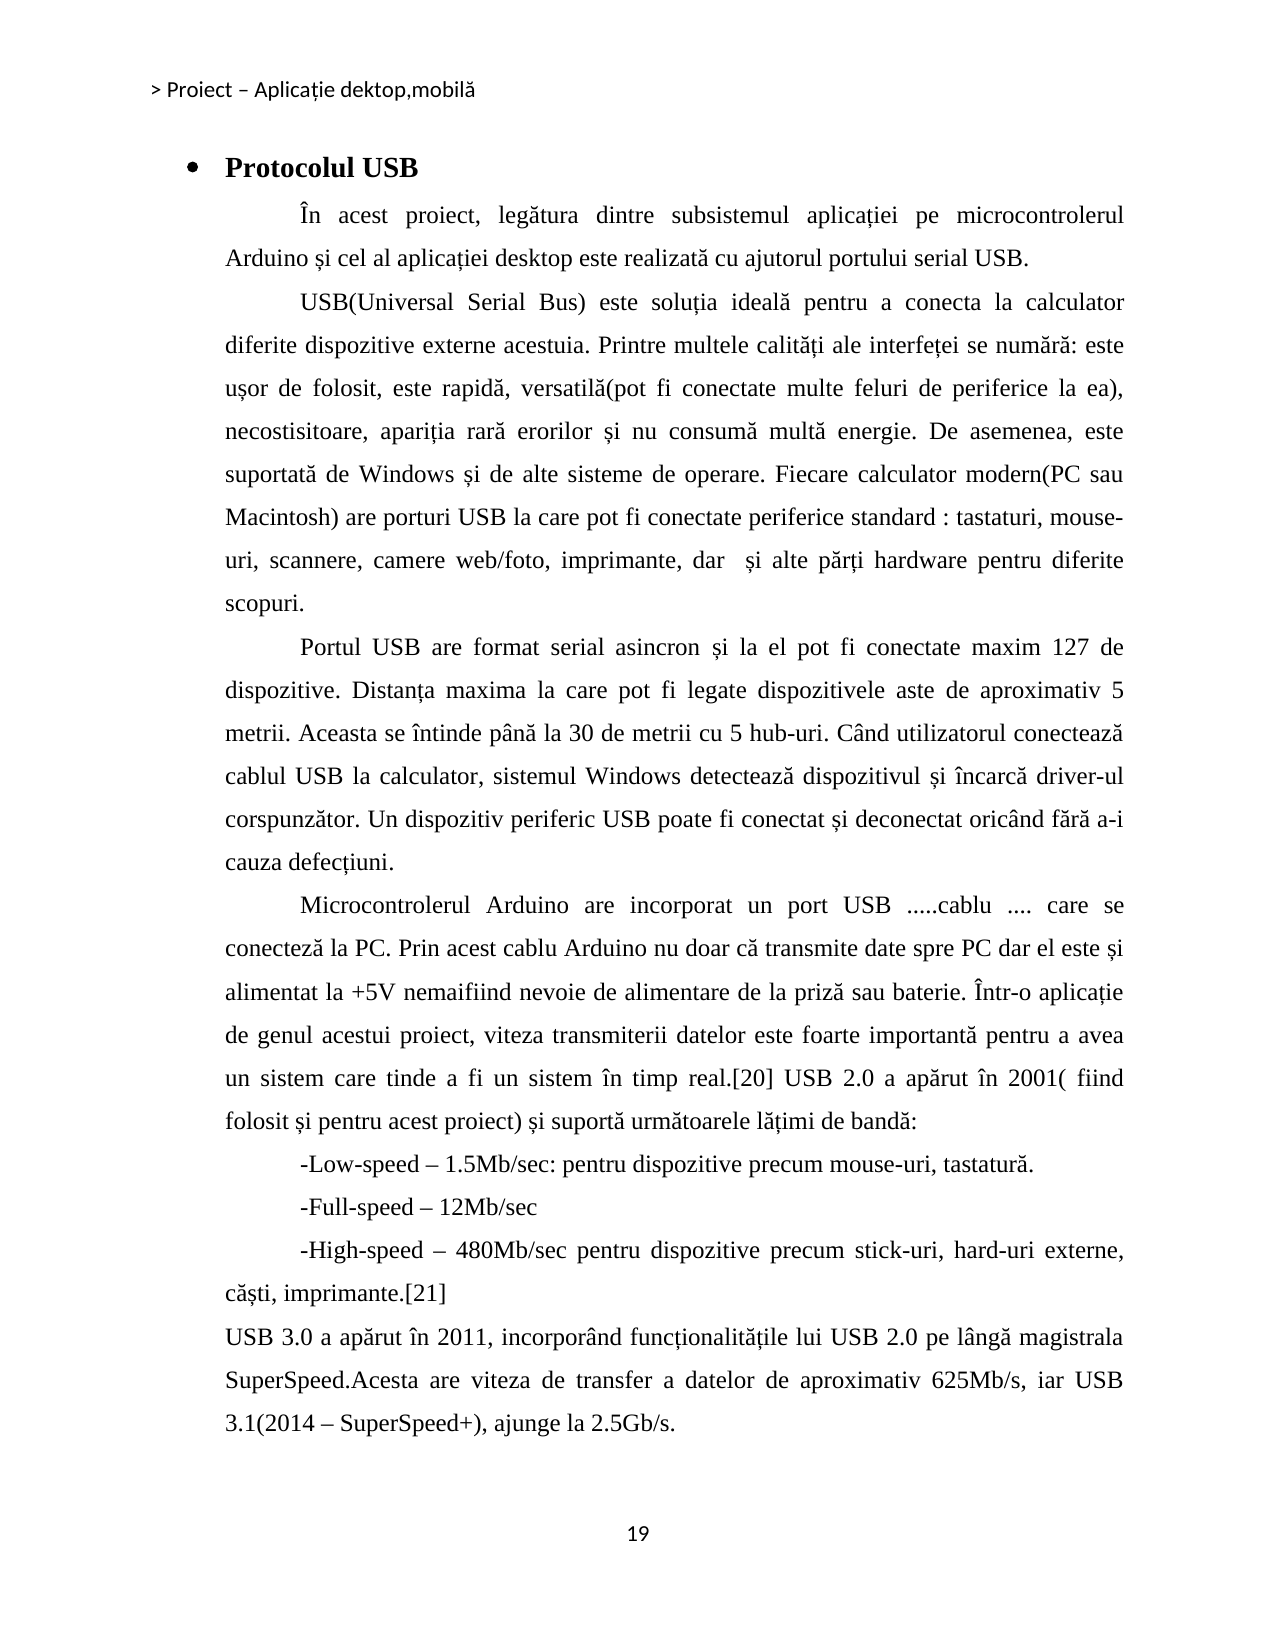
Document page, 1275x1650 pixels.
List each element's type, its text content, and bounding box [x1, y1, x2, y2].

list Portul USB are format serial asincron și la el pot fi conectate maxim 127 de dispozitive. Distanța maxima la care pot fi legate dispozitivele aste de aproximativ 5 metrii. Aceasta se întinde până la 30 de metrii cu 5 hub-uri. Când utilizatorul conectează cablul USB la calculator, sistemul Windows detectează dispozitivul și încarcă driver-ul corspunzător. Un dispozitiv periferic USB poate fi conectat și deconectat oricând fără a-i cauza defecțiuni. [225, 632, 1125, 876]
list -High-speed – 480Mb/sec pentru dispozitive precum stick-uri, hard-uri externe, căști, imprimante.[21] [225, 1235, 1125, 1307]
list În acest proiect, legătura dintre subsistemul aplicației pe microcontrolerul Arduino și cel al aplicației desktop este realizată cu ajutorul portului serial USB. [225, 200, 1125, 272]
list USB 3.0 a apărut în 2011, incorporând funcționalitățile lui USB 2.0 pe lângă magistrala SuperSpeed.Acesta are viteza de transfer a datelor de aproximativ 625Mb/s, iar USB 3.1(2014 – SuperSpeed+), ajunge la 2.5Gb/s. [225, 1322, 1125, 1437]
list Microcontrolerul Arduino are incorporat un port USB .....cablu .... care se conecteză la PC. Prin acest cablu Arduino nu doar că transmite date spre PC dar el este și alimentat la +5V nemaifiind nevoie de alimentare de la priză sau baterie. Într-o aplicație de genul acestui proiect, viteza transmiterii datelor este foarte importantă pentru a avea un sistem care tinde a fi un sistem în timp real.[20] USB 2.0 a apărut în 2001( fiind folosit și pentru acest proiect) și suportă următoarele lățimi de bandă: [225, 890, 1125, 1135]
list USB(Universal Serial Bus) este soluția ideală pentru a conecta la calculator diferite dispozitive externe acestuia. Printre multele calități ale interfeței se numără: este ușor de folosit, este rapidă, versatilă(pot fi conectate multe feluri de periferice la ea), necostisitoare, apariția rară erorilor și nu consumă multă energie. De asemenea, este suportată de Windows și de alte sisteme de operare. Fiecare calculator modern(PC sau Macintosh) are porturi USB la care pot fi conectate periferice standard : tastaturi, mouse-uri, scannere, camere web/foto, imprimante, dar și alte părți hardware pentru diferite scopuri. [225, 287, 1125, 617]
list Protocolul USB [187, 150, 1125, 184]
list -Low-speed – 1.5Mb/sec: pentru dispozitive precum mouse-uri, tastatură. [225, 1149, 1125, 1178]
list -Full-speed – 12Mb/sec [225, 1192, 1125, 1221]
